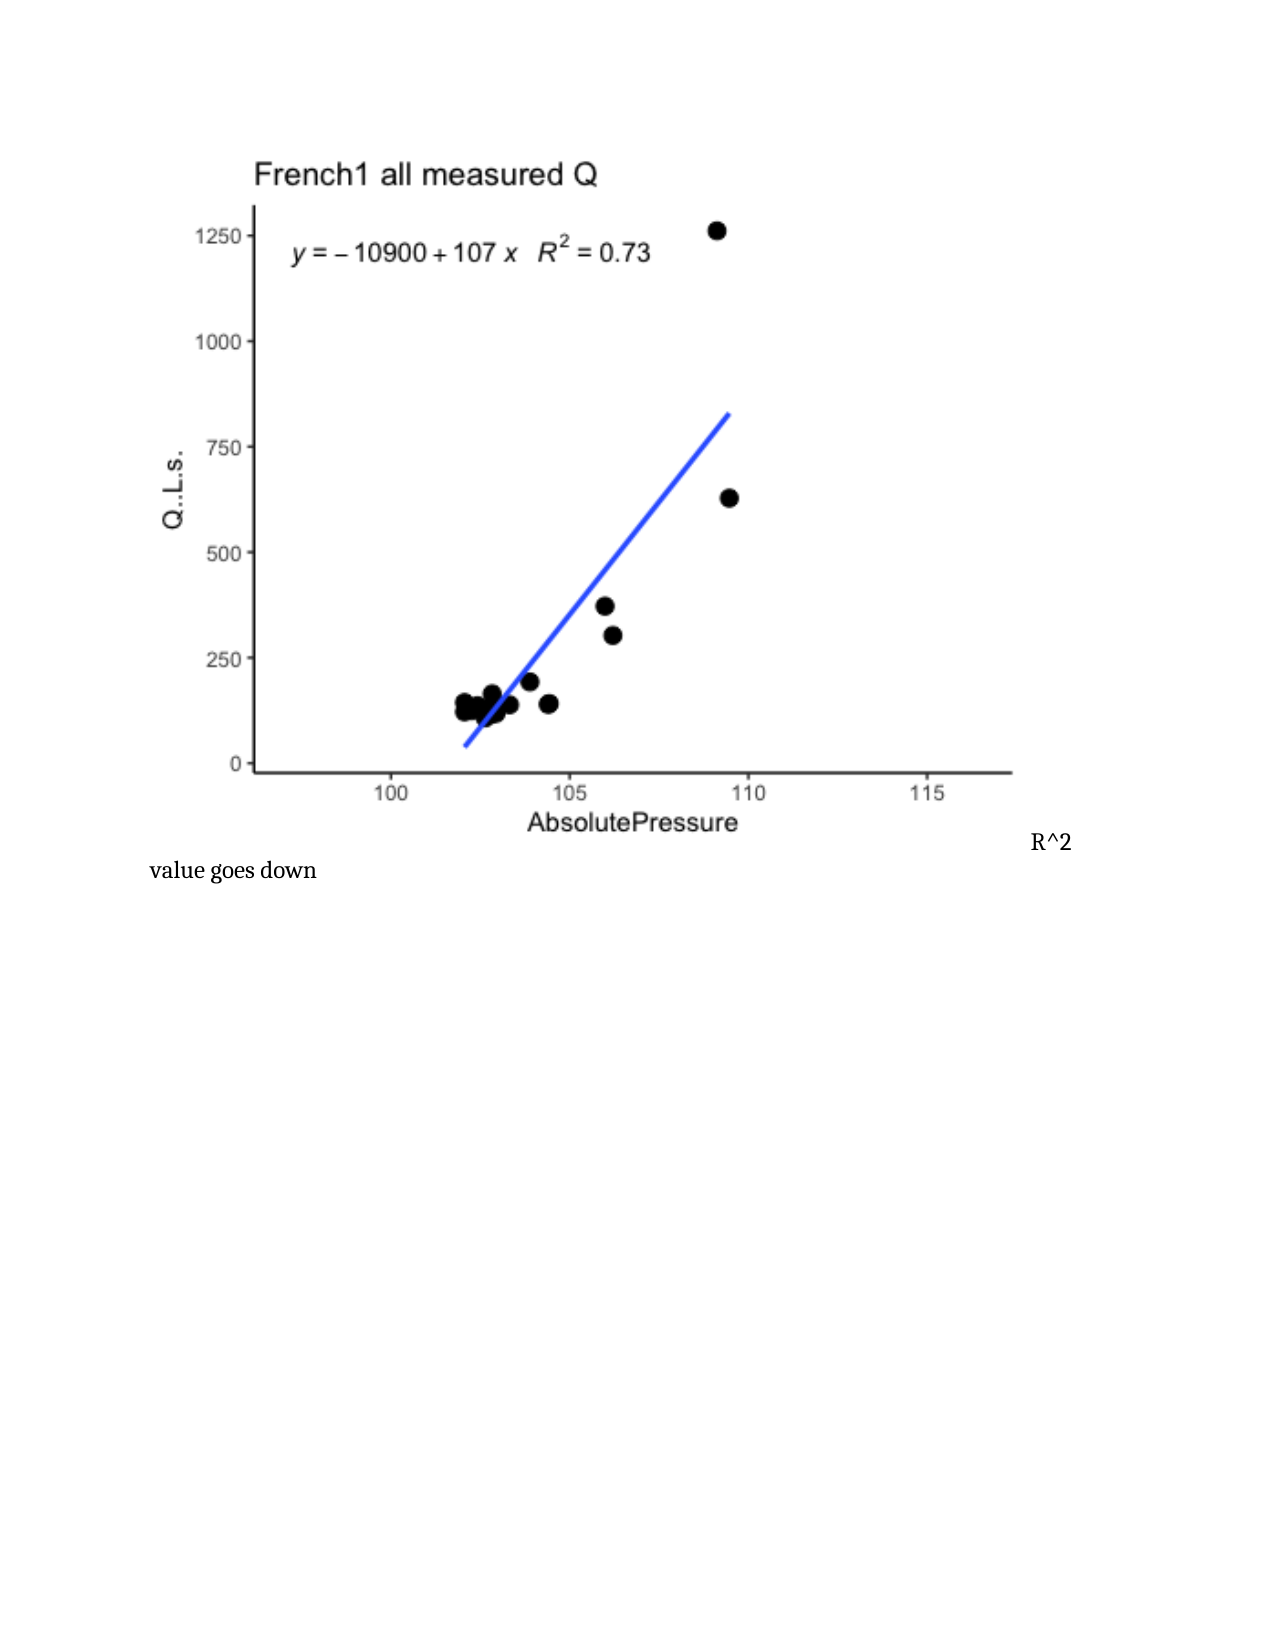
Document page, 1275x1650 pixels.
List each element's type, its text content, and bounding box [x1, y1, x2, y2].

picture [150, 150, 1025, 850]
